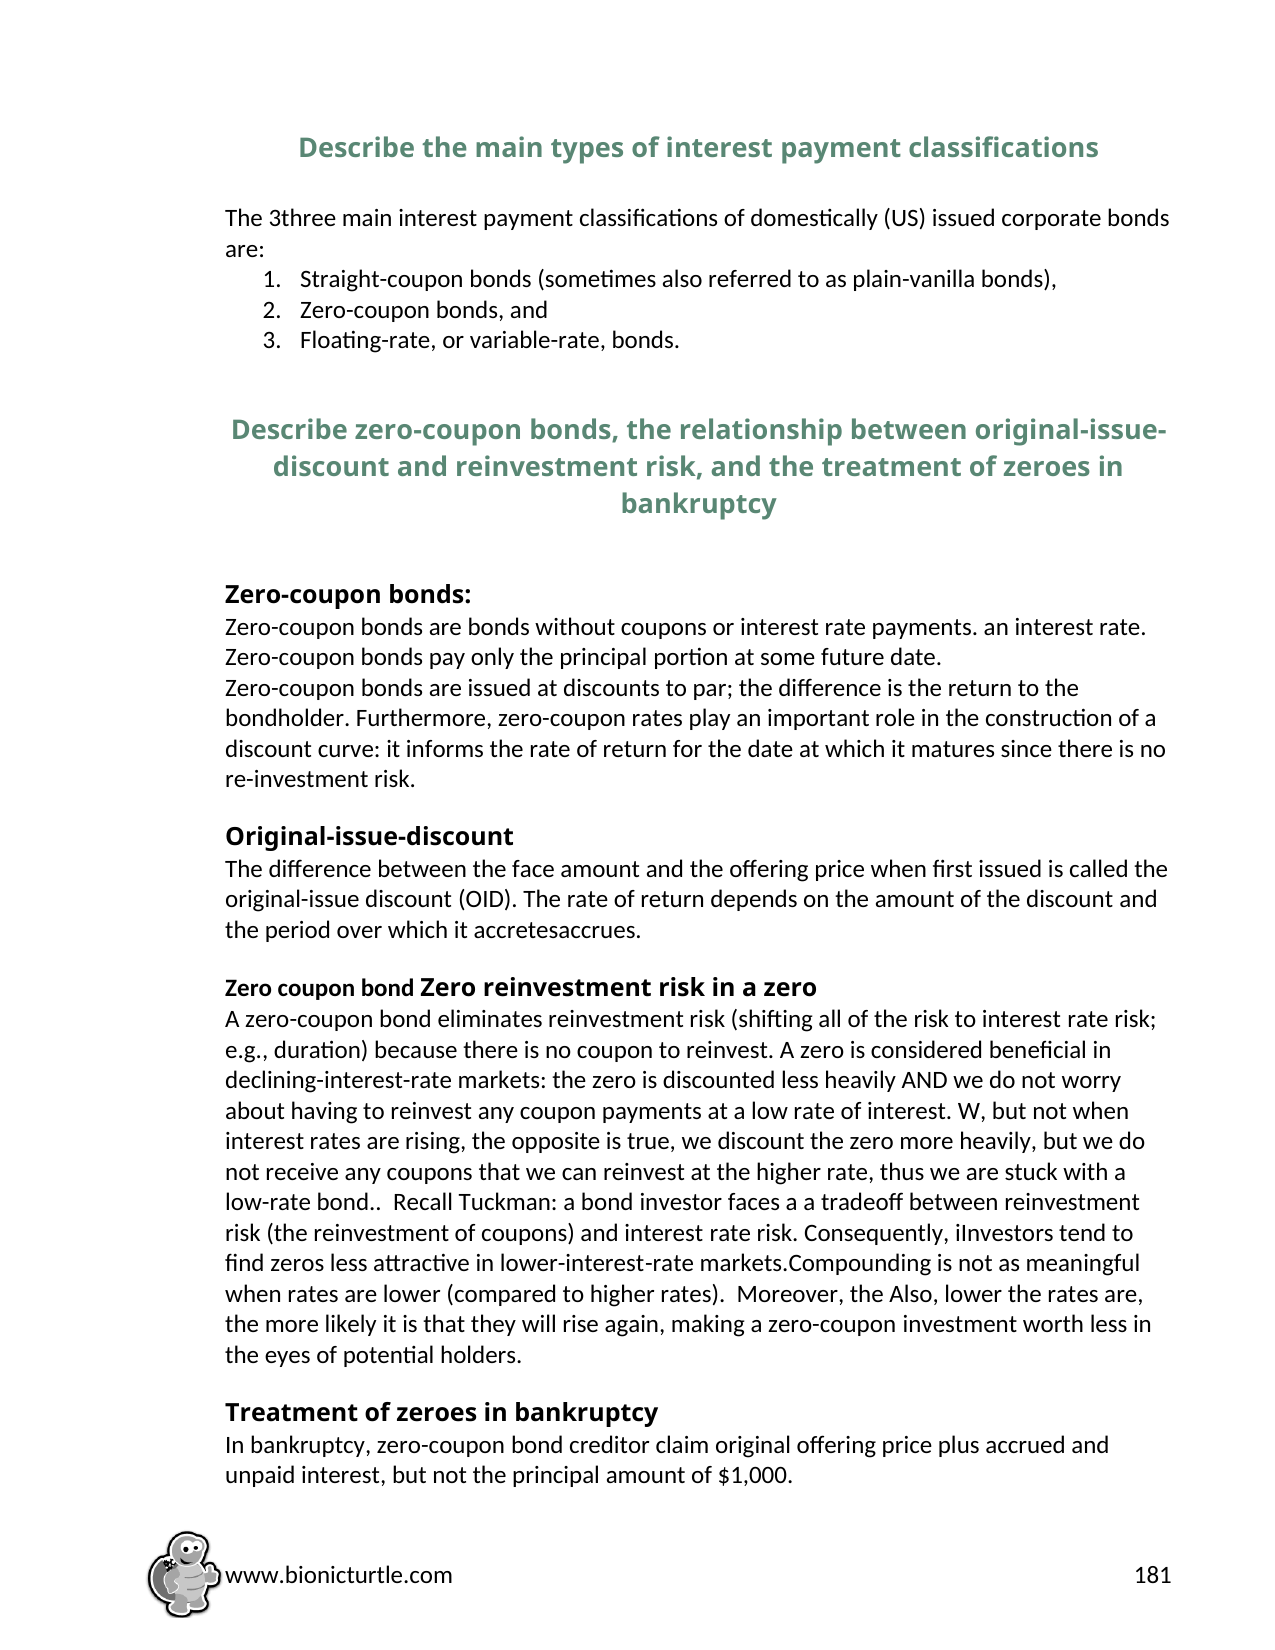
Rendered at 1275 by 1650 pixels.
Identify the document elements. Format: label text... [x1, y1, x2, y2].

subtitle Describe zero‐coupon bonds, the relationship between original‐issue‐discount and reinvestment risk, and the treatment of zeroes in bankruptcy [225, 410, 1172, 521]
text The main interest payment classifications of domestically issued corporate bonds are: [225, 202, 1172, 263]
list Zero-coupon bonds, and [262, 294, 1172, 324]
subtitle Treatment of zeroes in bankruptcy [225, 1395, 1172, 1429]
list Straight-coupon bonds, [262, 263, 1172, 294]
text In bankruptcy, zero-coupon bond creditor claim original offering price plus accrued and unpaid interest, but not the principal amount of $1,000. [225, 1429, 1172, 1490]
text A zero-coupon bond eliminates reinvestment risk (shifting all of the risk to interest rate risk; e.g., duration) because there is no coupon to reinvest. A zero is considered beneficial in declining-interest-rate marketshen interest rates are rising [225, 1003, 1172, 1370]
list Floating-rate, or variable-rate, bonds. [262, 324, 1172, 355]
text Zero-coupon bonds are issued at discounts to par; the difference is the return to the bondholder. [225, 672, 1172, 794]
subtitle Describe the main types of interest payment classifications [225, 128, 1172, 202]
subtitle Zero-coupon bonds [225, 577, 1172, 611]
text bonds without coupons or Zero-coupon bonds pay only the principal portion at some future date. [225, 611, 1172, 672]
text The difference between the face amount and the offering price when first issued is called the original-issue discount (OID). [225, 853, 1172, 944]
